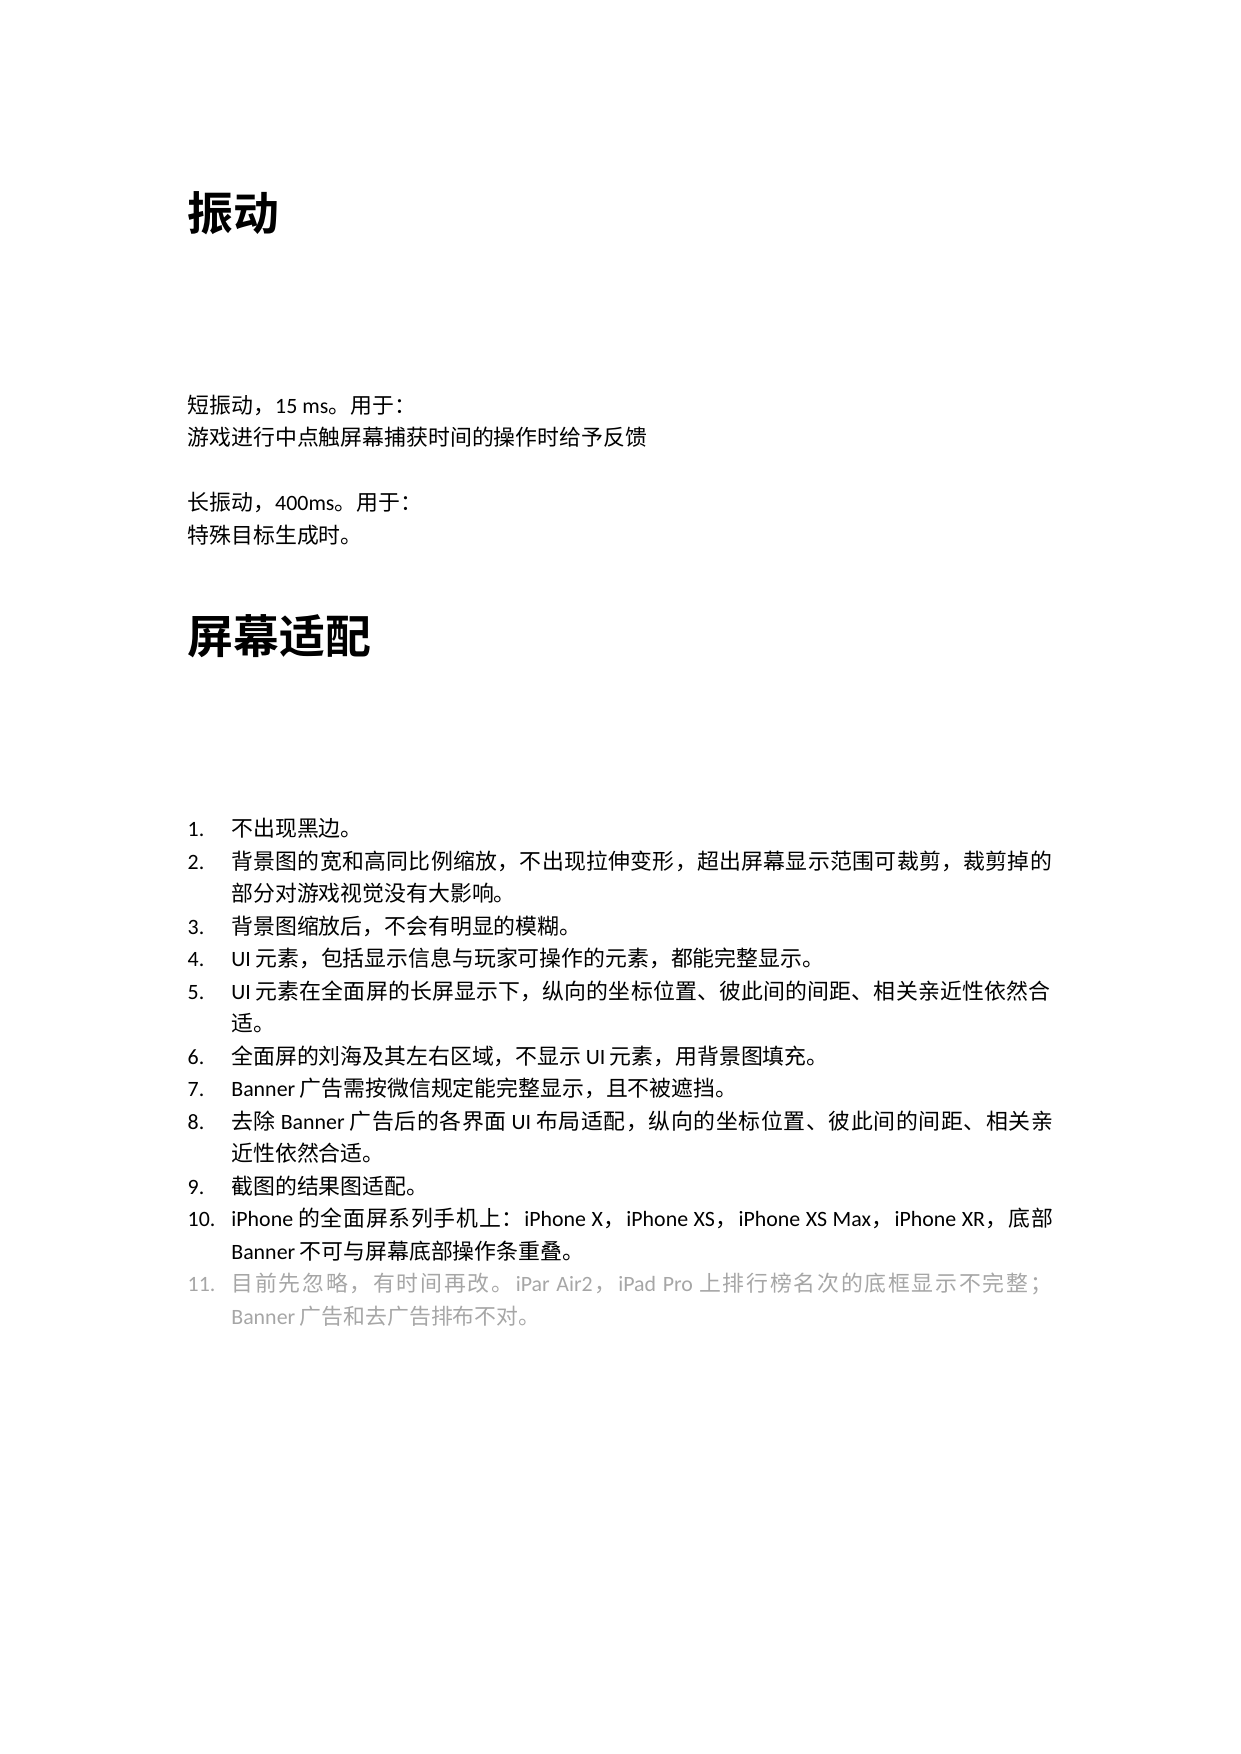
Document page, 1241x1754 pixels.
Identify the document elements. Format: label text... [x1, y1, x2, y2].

list 去除Banner广告后的各界面UI布局适配，纵向的坐标位置、彼此间的间距、相关亲近性依然合适。 [187, 1103, 1053, 1168]
list 目前先忽略，有时间再改。iPar Air2，iPad Pro上排行榜名次的底框显示不完整；Banner广告和去广告排布不对。 [187, 1266, 1053, 1331]
list 截图的结果图适配。 [187, 1168, 1053, 1201]
list 全面屏的刘海及其左右区域，不显示UI元素，用背景图填充。 [187, 1038, 1053, 1071]
list 背景图的宽和高同比例缩放，不出现拉伸变形，超出屏幕显示范围可裁剪，裁剪掉的部分对游戏视觉没有大影响。 [187, 843, 1053, 908]
subtitle 屏幕适配 [187, 585, 1053, 683]
subtitle 振动 [187, 162, 1053, 259]
text 短振动，15 ms。用于： [187, 387, 1053, 420]
text 特殊目标生成时。 [187, 517, 1053, 550]
list 背景图缩放后，不会有明显的模糊。 [187, 908, 1053, 941]
list Banner广告需按微信规定能完整显示，且不被遮挡。 [187, 1071, 1053, 1103]
list UI元素在全面屏的长屏显示下，纵向的坐标位置、彼此间的间距、相关亲近性依然合适。 [187, 973, 1053, 1038]
list 不出现黑边。 [187, 811, 1053, 843]
list UI元素，包括显示信息与玩家可操作的元素，都能完整显示。 [187, 941, 1053, 973]
text 长振动，400ms。用于： [187, 485, 1053, 517]
list iPhone的全面屏系列手机上：iPhone X，iPhone XS，iPhone XS Max，iPhone XR，底部Banner不可与屏幕底部操作条重叠。 [187, 1201, 1053, 1266]
text 游戏进行中点触屏幕捕获时间的操作时给予反馈 [187, 420, 1053, 452]
